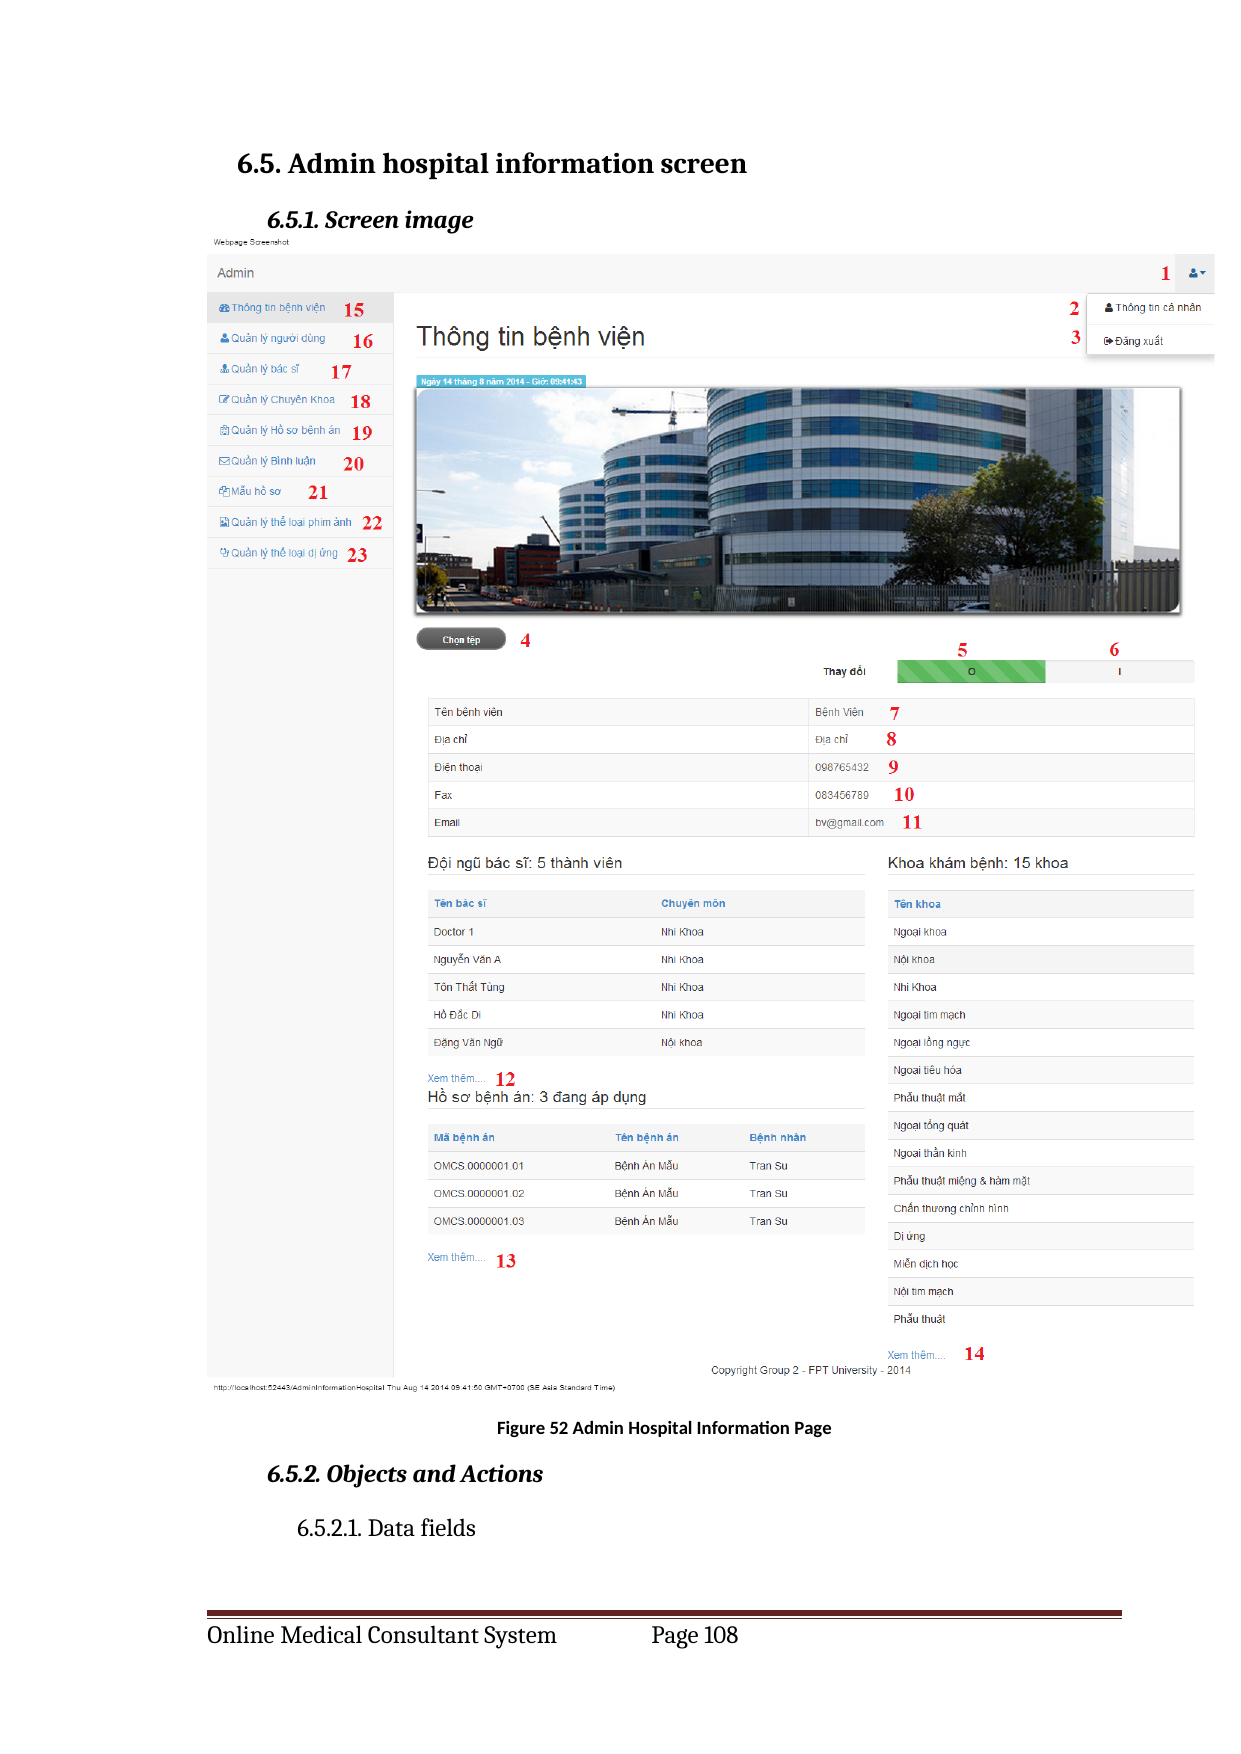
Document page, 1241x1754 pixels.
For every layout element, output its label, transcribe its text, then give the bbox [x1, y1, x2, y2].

picture [207, 239, 1215, 1392]
subtitle Objects and Actions [267, 1460, 1122, 1489]
subtitle Admin hospital information screen [237, 147, 1122, 181]
subtitle Screen image [267, 206, 1122, 235]
subtitle Data fields [282, 1514, 1122, 1543]
